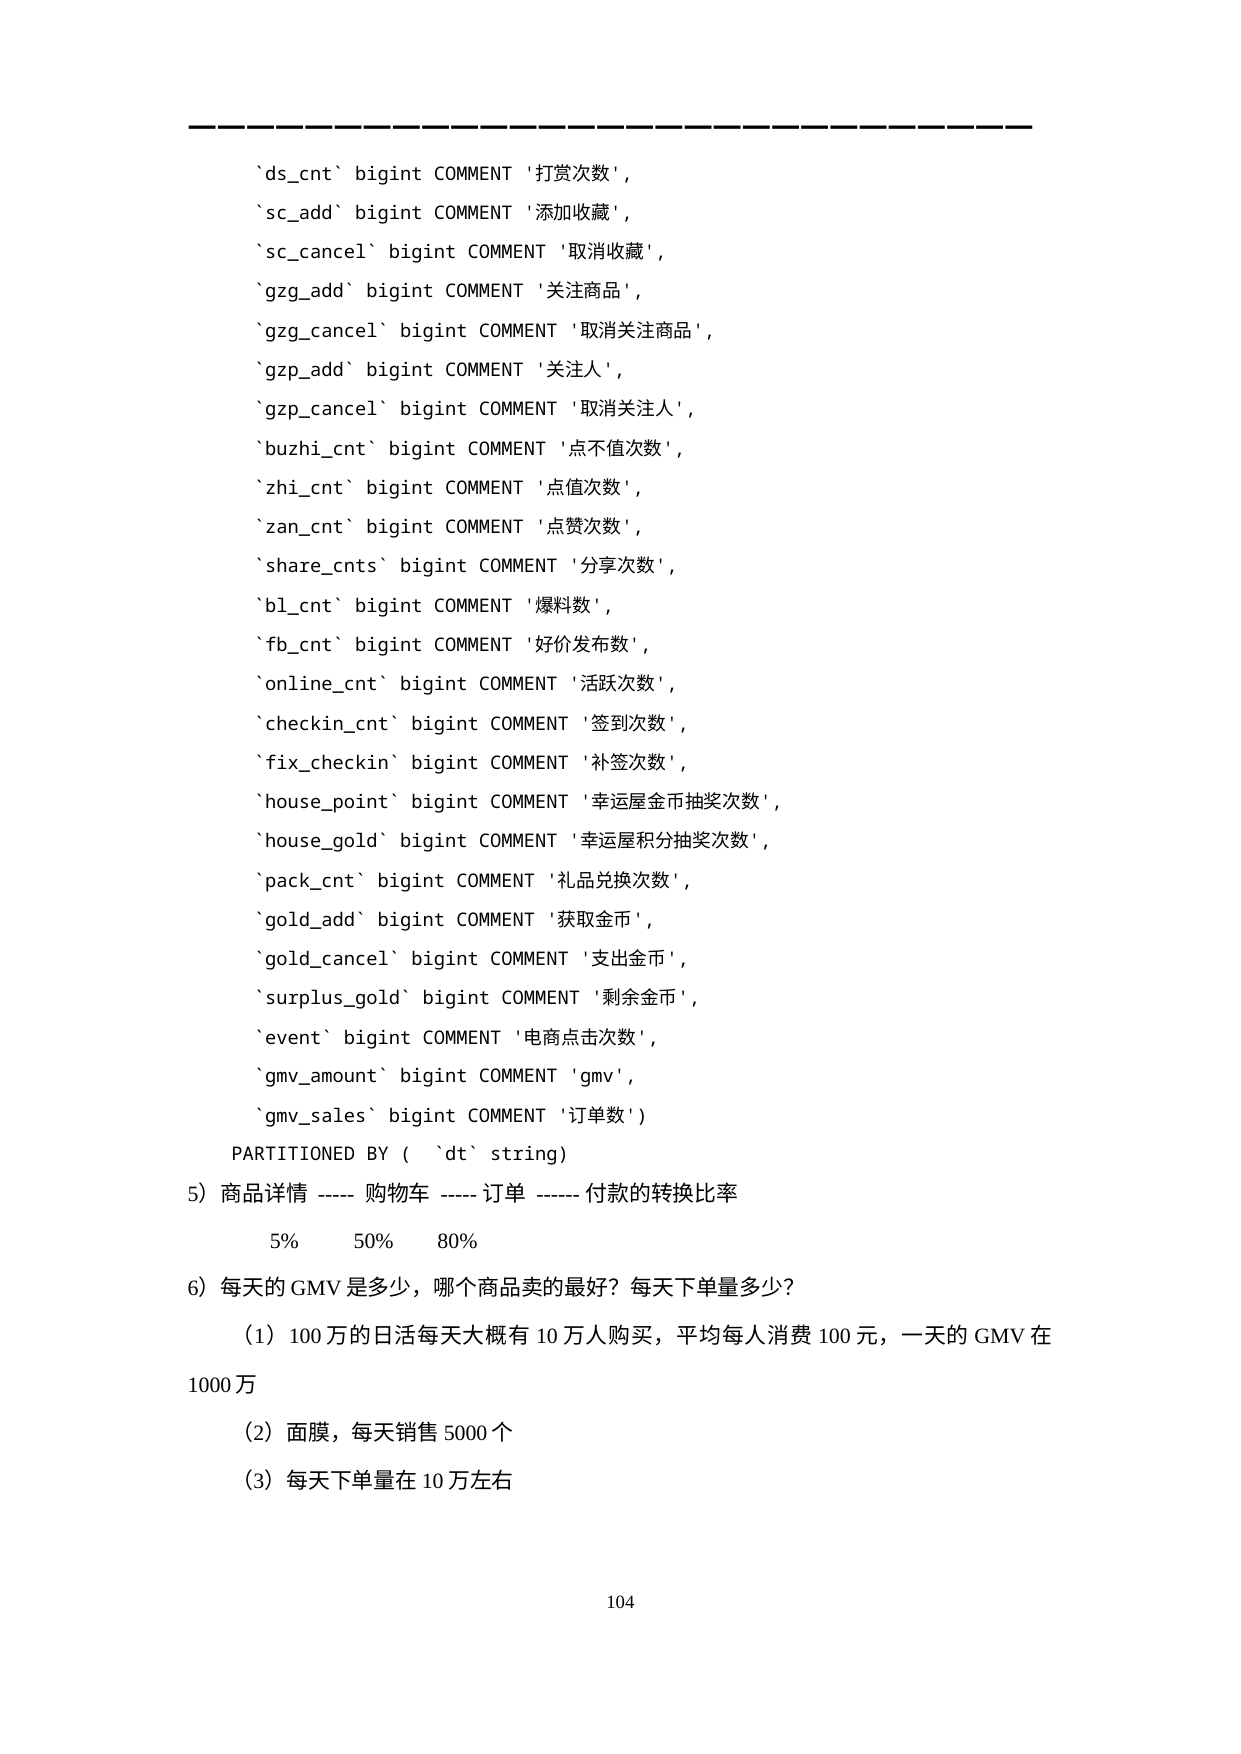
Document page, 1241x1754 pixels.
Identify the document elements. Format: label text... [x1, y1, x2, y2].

text `checkin_cnt` bigint COMMENT '签到次数', [231, 706, 1053, 738]
text 6）每天的GMV是多少，哪个商品卖的最好？每天下单量多少？ [187, 1269, 1053, 1302]
text `buzhi_cnt` bigint COMMENT '点不值次数', [231, 431, 1053, 463]
text `fix_checkin` bigint COMMENT '补签次数', [231, 745, 1053, 777]
text `fb_cnt` bigint COMMENT '好价发布数', [231, 627, 1053, 659]
text `bl_cnt` bigint COMMENT '爆料数', [231, 588, 1053, 620]
text （1）100万的日活每天大概有10万人购买，平均每人消费100元，一天的GMV在1000万 [187, 1318, 1053, 1399]
text `pack_cnt` bigint COMMENT '礼品兑换次数', [231, 863, 1053, 895]
text `sc_cancel` bigint COMMENT '取消收藏', [231, 234, 1053, 267]
text `ds_cnt` bigint COMMENT '打赏次数', [231, 156, 1053, 188]
text `gzg_cancel` bigint COMMENT '取消关注商品', [231, 313, 1053, 345]
text （2）面膜，每天销售5000个 [187, 1415, 1053, 1447]
text `gzg_add` bigint COMMENT '关注商品', [231, 273, 1053, 306]
text `sc_add` bigint COMMENT '添加收藏', [231, 195, 1053, 227]
list 5% 50% 80% [231, 1224, 1053, 1257]
text `gzp_add` bigint COMMENT '关注人', [231, 352, 1053, 384]
text `share_cnts` bigint COMMENT '分享次数', [231, 548, 1053, 581]
text `house_gold` bigint COMMENT '幸运屋积分抽奖次数', [231, 823, 1053, 856]
text `online_cnt` bigint COMMENT '活跃次数', [231, 666, 1053, 699]
text `house_point` bigint COMMENT '幸运屋金币抽奖次数', [231, 784, 1053, 817]
text `surplus_gold` bigint COMMENT '剩余金币', [231, 980, 1053, 1013]
text （3）每天下单量在10万左右 [187, 1463, 1053, 1496]
text 5）商品详情 ----- 购物车 ----- 订单 ------ 付款的转换比率 [187, 1176, 1053, 1208]
text `gmv_sales` bigint COMMENT '订单数') [231, 1098, 1053, 1130]
text PARTITIONED BY ( `dt` string) [231, 1137, 1053, 1169]
text `gmv_amount` bigint COMMENT 'gmv', [231, 1059, 1053, 1091]
text `gzp_cancel` bigint COMMENT '取消关注人', [231, 391, 1053, 424]
text `zan_cnt` bigint COMMENT '点赞次数', [231, 509, 1053, 542]
text `event` bigint COMMENT '电商点击次数', [231, 1020, 1053, 1052]
text `gold_add` bigint COMMENT '获取金币', [231, 902, 1053, 934]
text `zhi_cnt` bigint COMMENT '点值次数', [231, 470, 1053, 502]
text `gold_cancel` bigint COMMENT '支出金币', [231, 941, 1053, 974]
